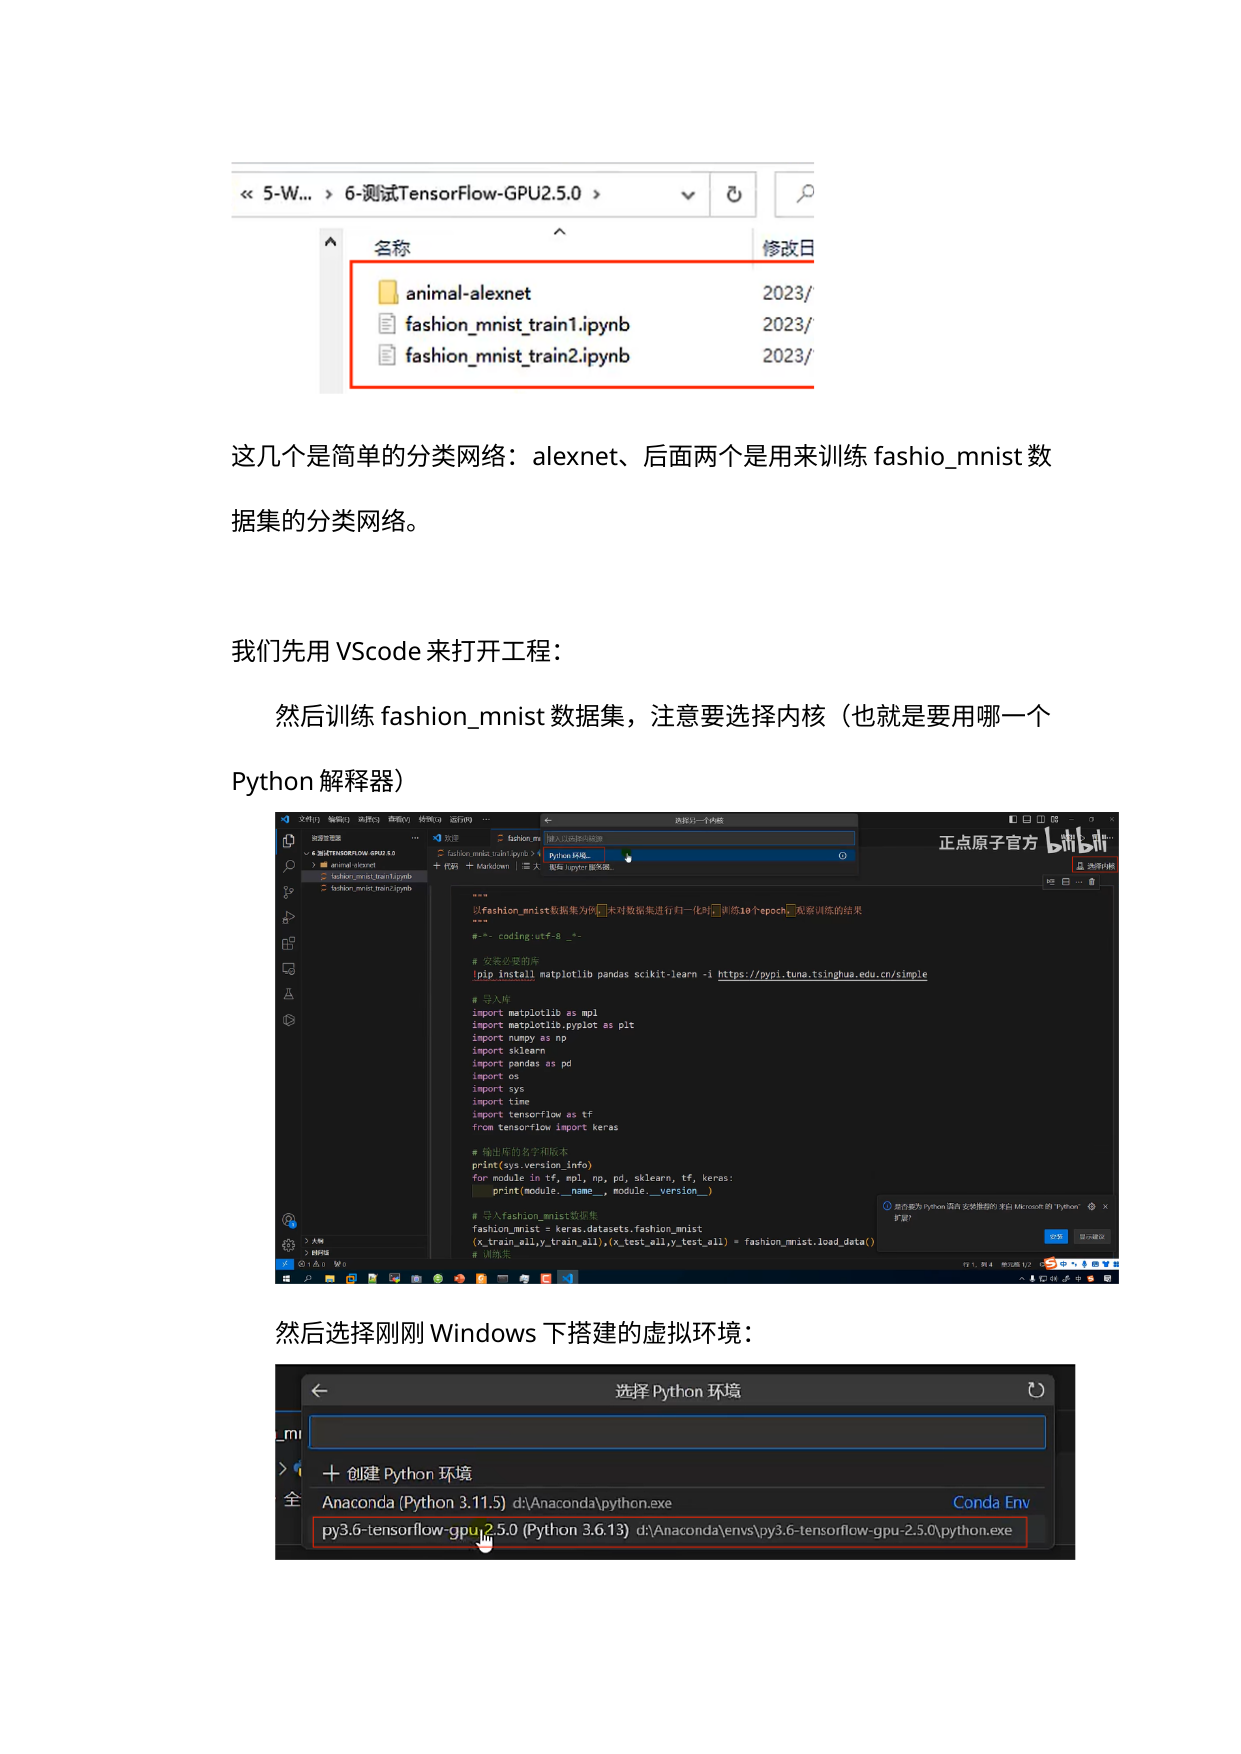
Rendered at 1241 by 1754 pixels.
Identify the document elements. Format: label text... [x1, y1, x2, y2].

picture [275, 812, 1119, 1284]
text 然后选择刚刚Windows下搭建的虚拟环境： [231, 1299, 1053, 1364]
text 然后训练fashion_mnist数据集，注意要选择内核（也就是要用哪一个Python解释器） [231, 682, 1053, 812]
picture [231, 162, 815, 394]
text 这几个是简单的分类网络：alexnet、后面两个是用来训练fashio_mnist数据集的分类网络。 [231, 422, 1053, 552]
text 我们先用VScode来打开工程： [231, 617, 1053, 682]
picture [275, 1364, 1076, 1560]
